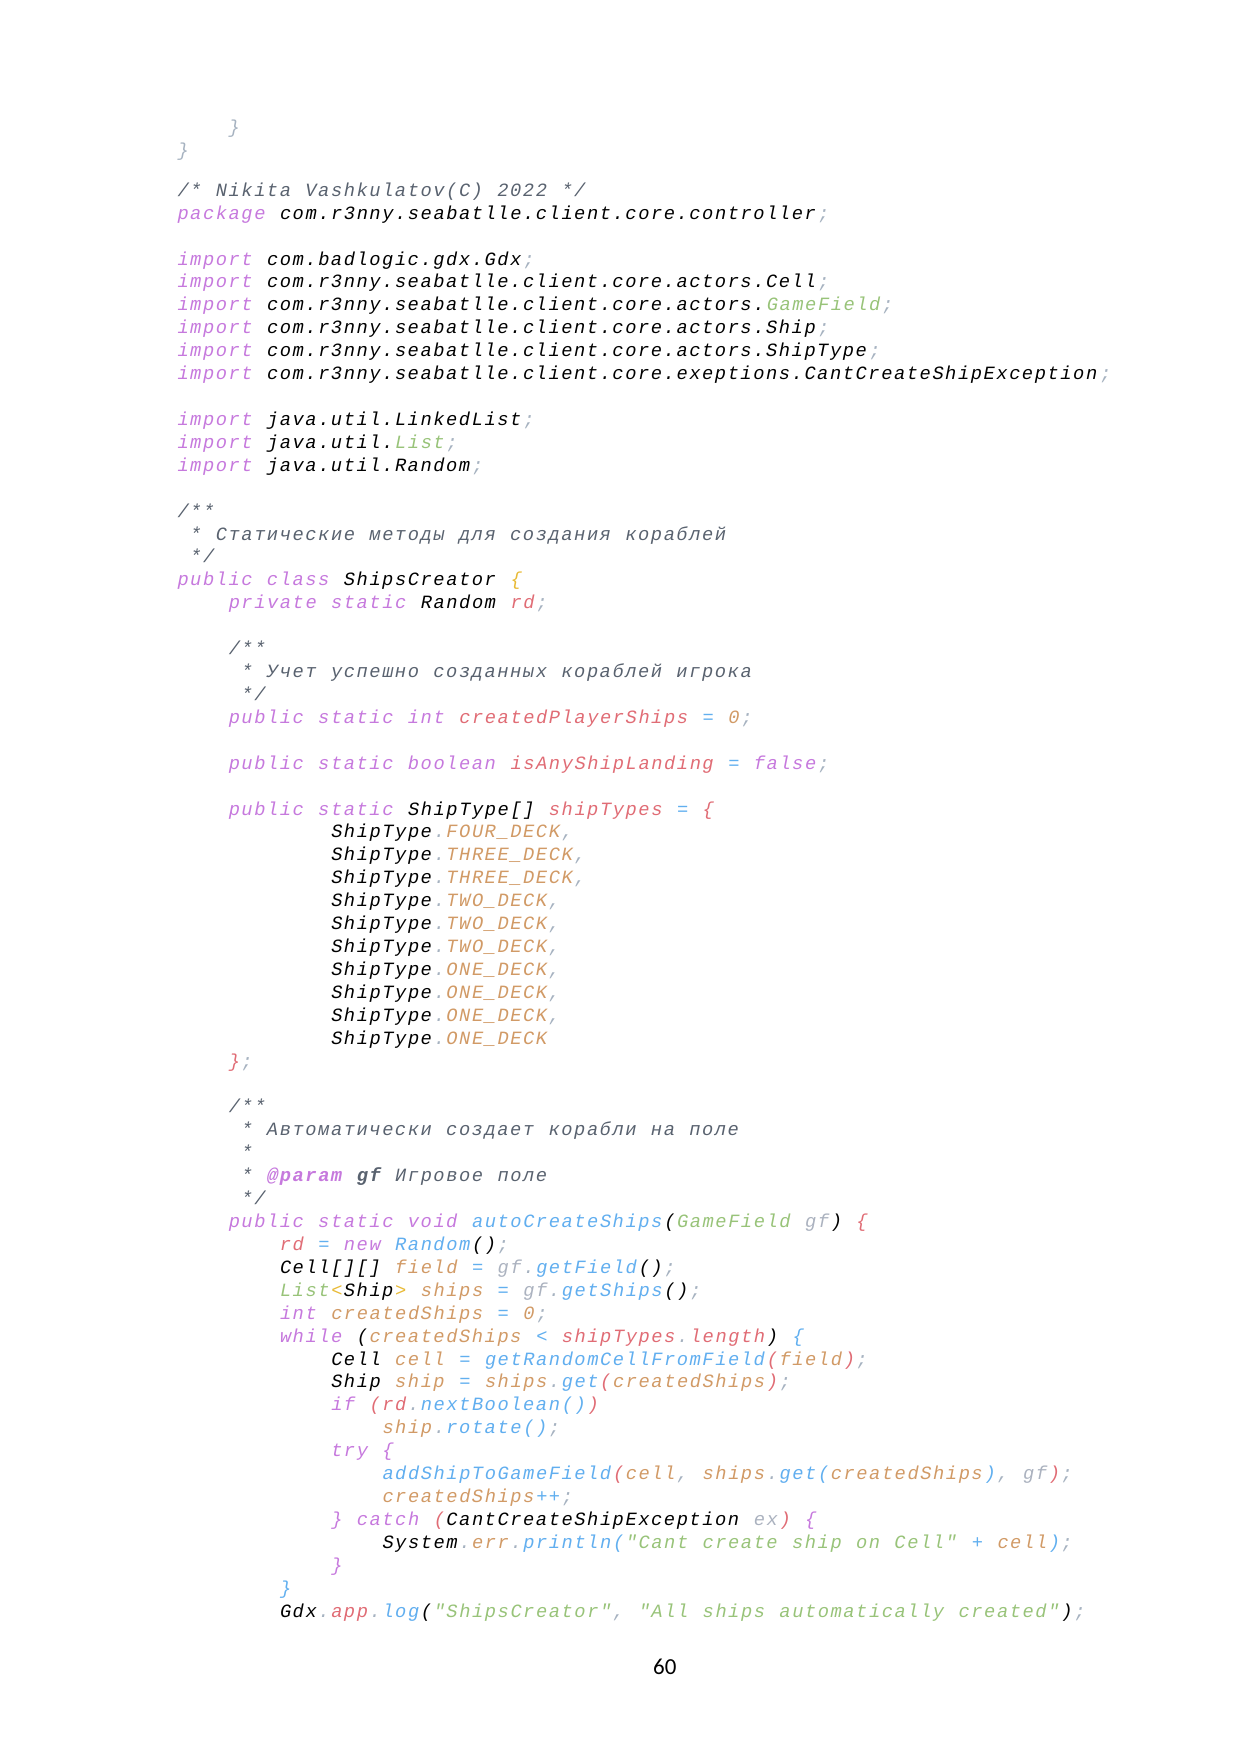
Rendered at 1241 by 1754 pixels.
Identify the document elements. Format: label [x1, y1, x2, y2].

text [177, 181, 1152, 1623]
text [177, 118, 1152, 162]
